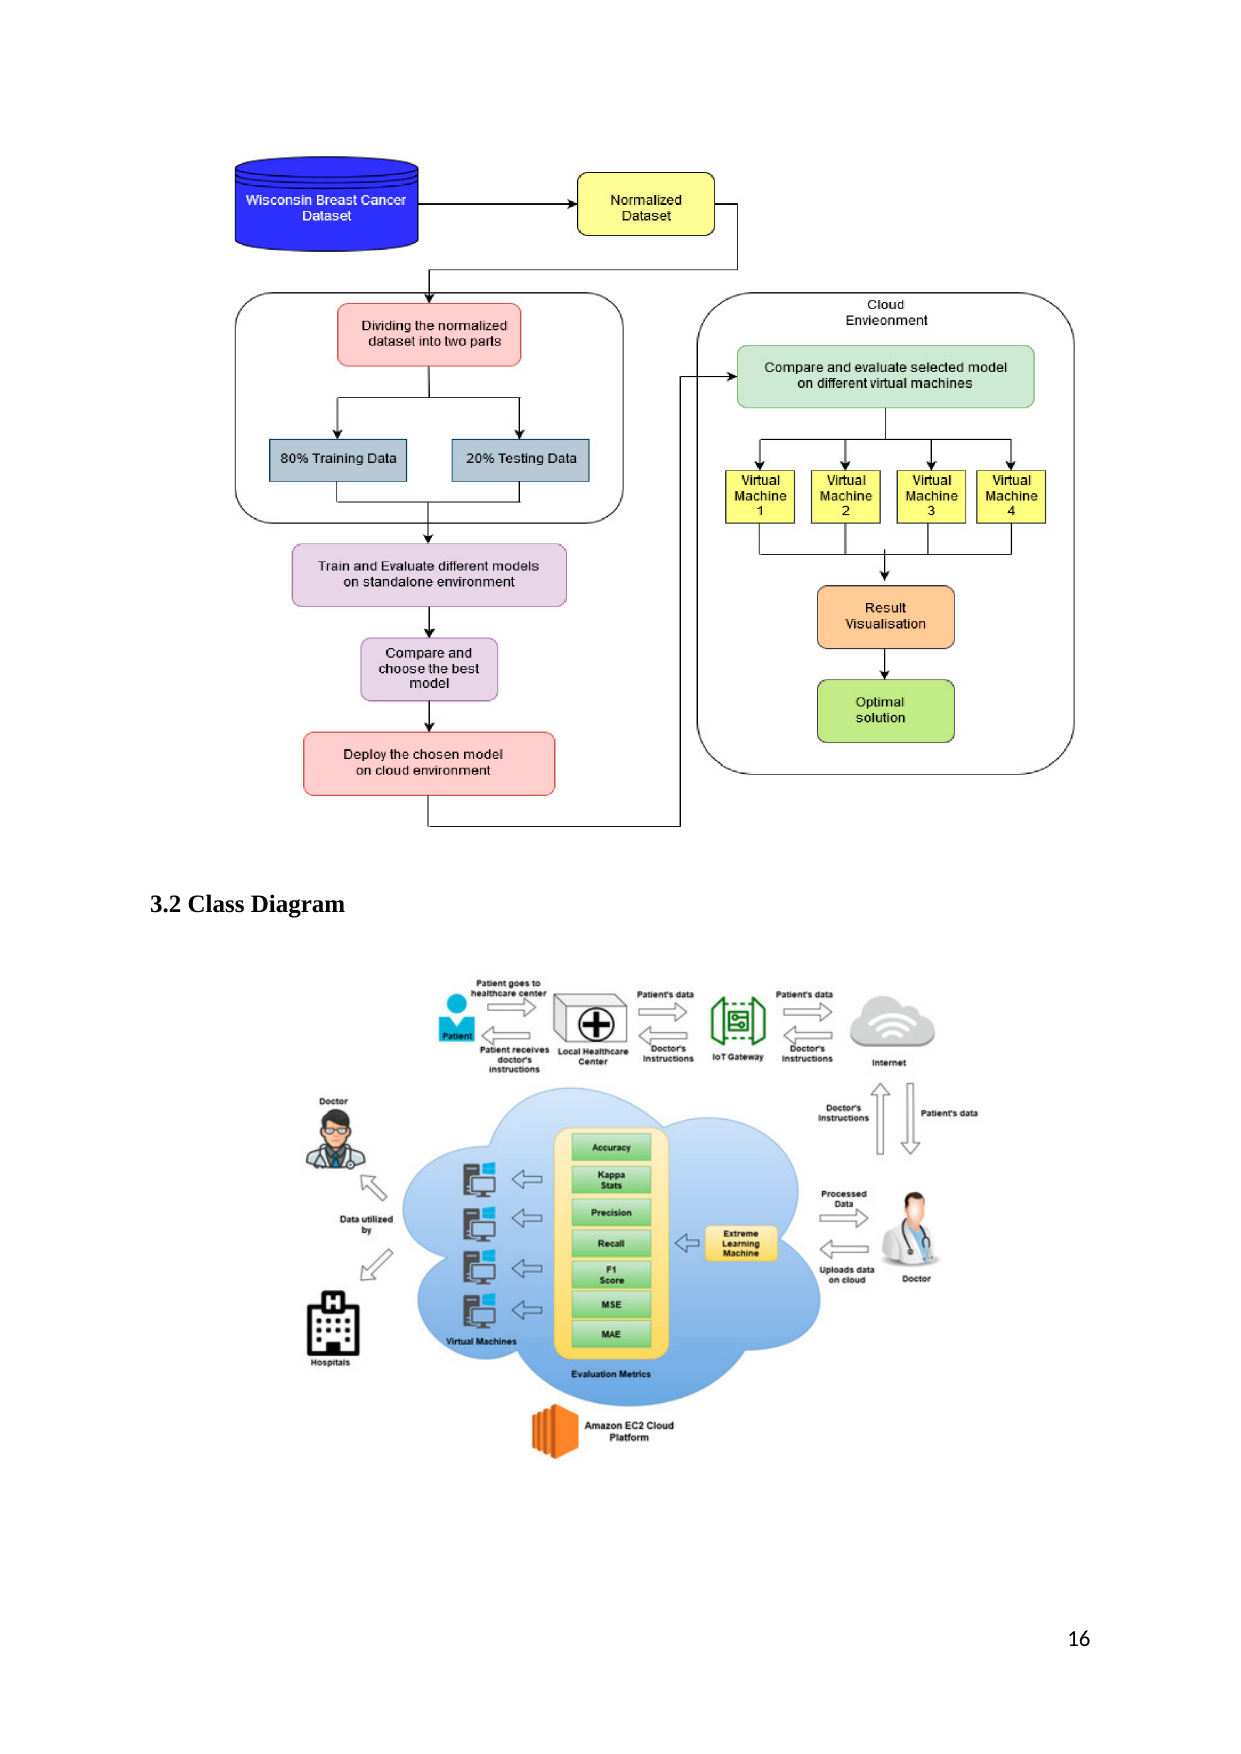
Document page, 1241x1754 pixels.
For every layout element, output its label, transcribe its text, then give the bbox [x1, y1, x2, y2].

picture [300, 975, 982, 1464]
list Class Diagram [150, 889, 1090, 918]
picture [225, 150, 1083, 833]
